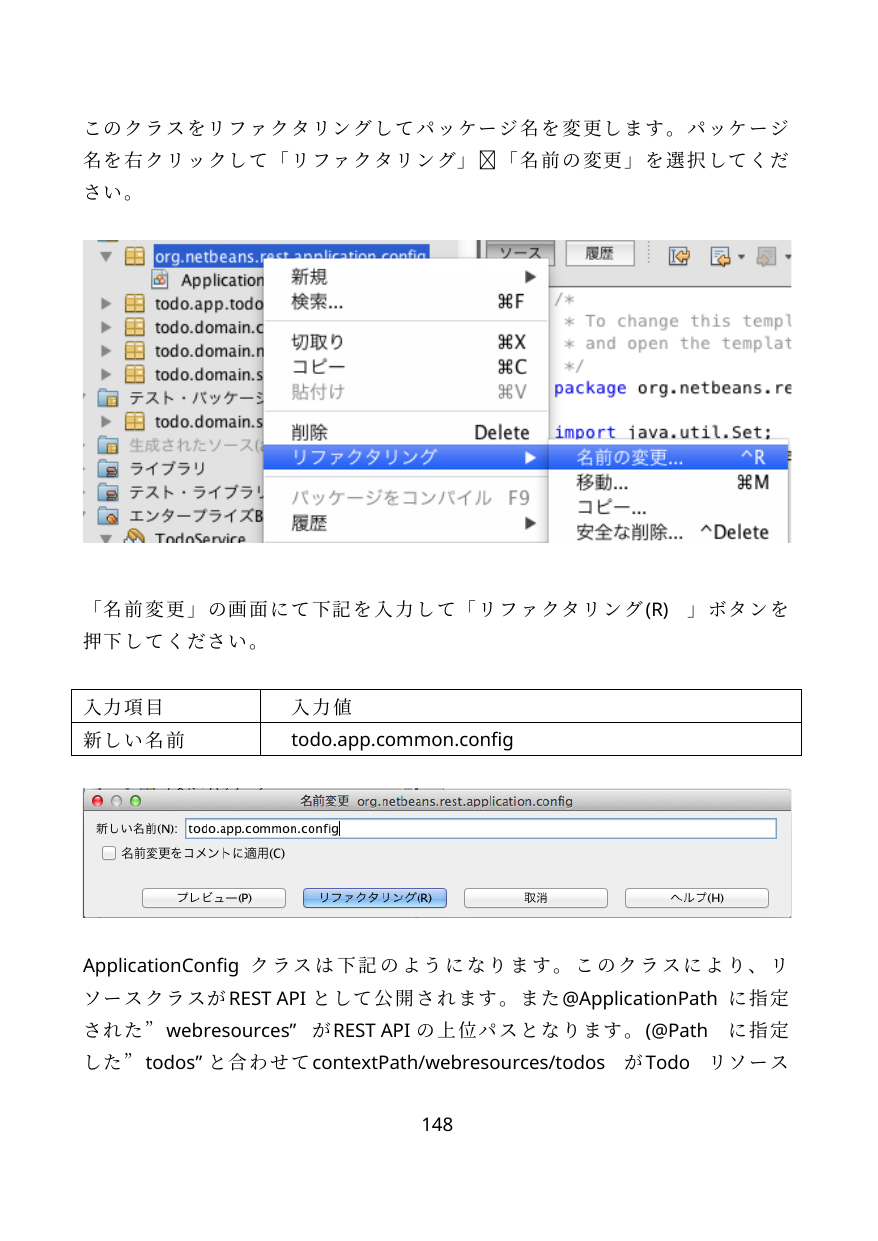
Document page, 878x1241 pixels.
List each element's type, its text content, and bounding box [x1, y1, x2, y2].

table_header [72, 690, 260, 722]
text 「名前変更」の画面にて下記を入力して「リファクタリング(R)」ボタンを押下してください。 [83, 593, 791, 657]
text このクラスをリファクタリングしてパッケージ名を変更します。パッケージ名を右クリックして「リファクタリング」「名前の変更」を選択してください。 [83, 112, 791, 208]
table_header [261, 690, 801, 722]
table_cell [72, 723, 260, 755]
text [83, 949, 791, 1077]
picture [82, 788, 792, 918]
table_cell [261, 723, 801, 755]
picture [82, 240, 792, 543]
